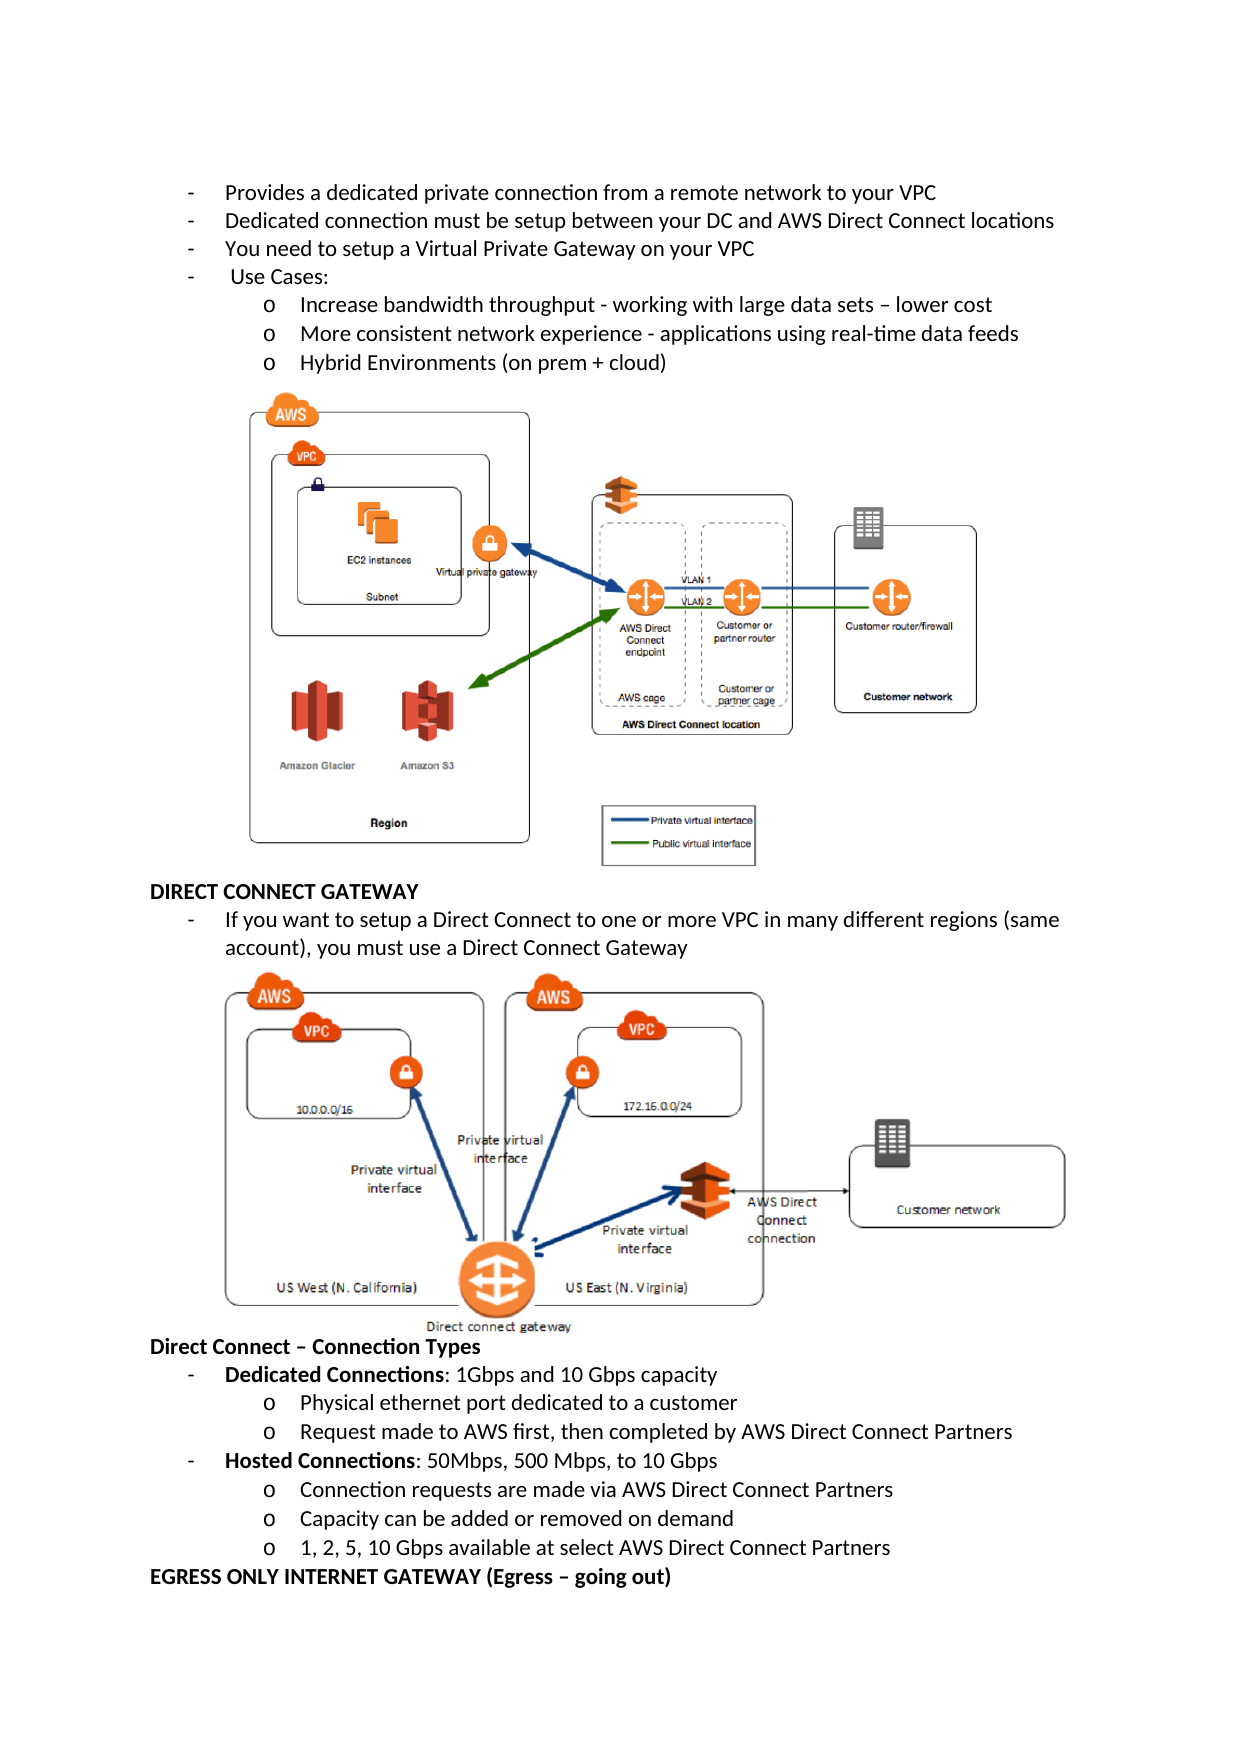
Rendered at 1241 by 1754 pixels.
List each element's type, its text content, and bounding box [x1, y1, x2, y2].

text DIRECT CONNECT GATEWAY [150, 877, 1090, 905]
list Dedicated Connections: 1Gbps and 10 Gbps capacity [187, 1360, 1090, 1388]
list Capacity can be added or removed on demand [262, 1504, 1090, 1533]
list 1, 2, 5, 10 Gbps available at select AWS Direct Connect Partners [262, 1533, 1090, 1562]
text Direct Connect – Connection Types [150, 1332, 1090, 1360]
list Use Cases: [187, 262, 1090, 290]
text EGRESS ONLY INTERNET GATEWAY (Egress – going out) [150, 1562, 1090, 1590]
list Physical ethernet port dedicated to a customer [262, 1388, 1090, 1417]
list Request made to AWS first, then completed by AWS Direct Connect Partners [262, 1417, 1090, 1447]
list Connection requests are made via AWS Direct Connect Partners [262, 1475, 1090, 1504]
picture [187, 960, 1128, 1333]
list If you want to setup a Direct Connect to one or more VPC in many different regions (same account), you must use a Direct Connect Gateway [187, 905, 1090, 960]
picture [150, 377, 1091, 877]
list Hybrid Environments (on prem + cloud) [262, 348, 1090, 377]
list Hosted Connections: 50Mbps, 500 Mbps, to 10 Gbps [187, 1447, 1090, 1475]
list Increase bandwidth throughput - working with large data sets – lower cost [262, 290, 1090, 319]
list More consistent network experience - applications using real-time data feeds [262, 319, 1090, 348]
list You need to setup a Virtual Private Gateway on your VPC [187, 234, 1090, 262]
list Provides a dedicated private connection from a remote network to your VPC [187, 178, 1090, 206]
list Dedicated connection must be setup between your DC and AWS Direct Connect locations [187, 206, 1090, 234]
